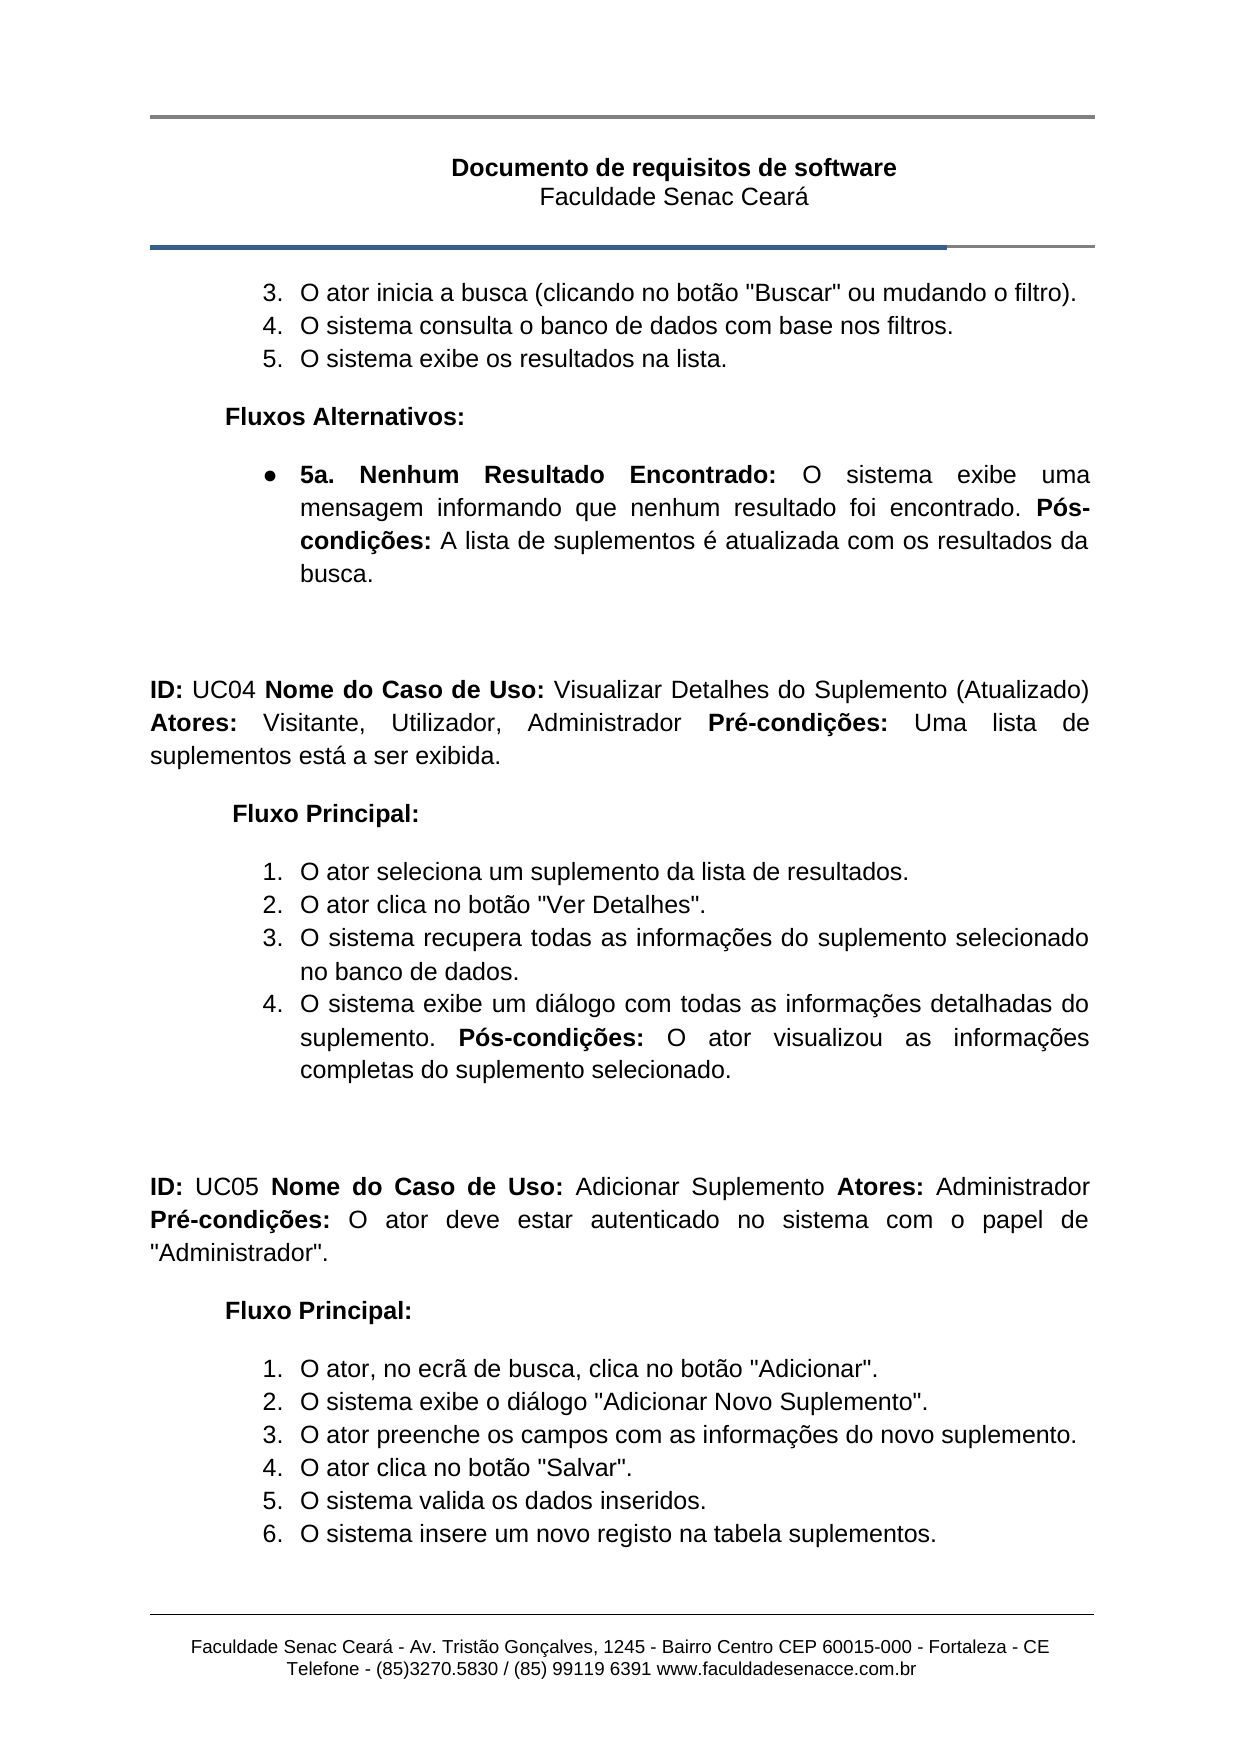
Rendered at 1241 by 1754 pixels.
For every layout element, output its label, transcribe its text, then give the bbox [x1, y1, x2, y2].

list O sistema insere um novo registo na tabela suplementos. [262, 1519, 1090, 1547]
list O sistema consulta o banco de dados com base nos filtros. [262, 311, 1090, 340]
list O sistema valida os dados inseridos. [262, 1486, 1090, 1514]
list O ator seleciona um suplemento da lista de resultados. [262, 857, 1090, 886]
list O ator inicia a busca (clicando no botão "Buscar" ou mudando o filtro). [262, 278, 1090, 307]
list O ator clica no botão "Salvar". [262, 1453, 1090, 1481]
list O sistema exibe os resultados na lista. [262, 344, 1090, 373]
list O ator, no ecrã de busca, clica no botão "Adicionar". [262, 1354, 1090, 1382]
list O ator preenche os campos com as informações do novo suplemento. [262, 1420, 1090, 1448]
text Fluxos Alternativos: [225, 402, 1090, 431]
list O sistema exibe um diálogo com todas as informações detalhadas do suplemento. Pós-condições: O ator visualizou as informações completas do suplemento selecionado. [262, 989, 1090, 1084]
text Fluxo Principal: [150, 799, 1090, 828]
text ID: UC05 Nome do Caso de Uso: Adicionar Suplemento Atores: Administrador Pré-condições: O ator deve estar autenticado no sistema com o papel de "Administrador". [150, 1172, 1090, 1266]
list 5a. Nenhum Resultado Encontrado: O sistema exibe uma mensagem informando que nenhum resultado foi encontrado. Pós-condições: A lista de suplementos é atualizada com os resultados da busca. [262, 460, 1090, 588]
text ID: UC04 Nome do Caso de Uso: Visualizar Detalhes do Suplemento (Atualizado) Atores: Visitante, Utilizador, Administrador Pré-condições: Uma lista de suplementos está a ser exibida. [150, 675, 1090, 770]
list O sistema exibe o diálogo "Adicionar Novo Suplemento". [262, 1387, 1090, 1415]
list O sistema recupera todas as informações do suplemento selecionado no banco de dados. [262, 923, 1090, 985]
text Fluxo Principal: [150, 1296, 1090, 1324]
list O ator clica no botão "Ver Detalhes". [262, 890, 1090, 919]
